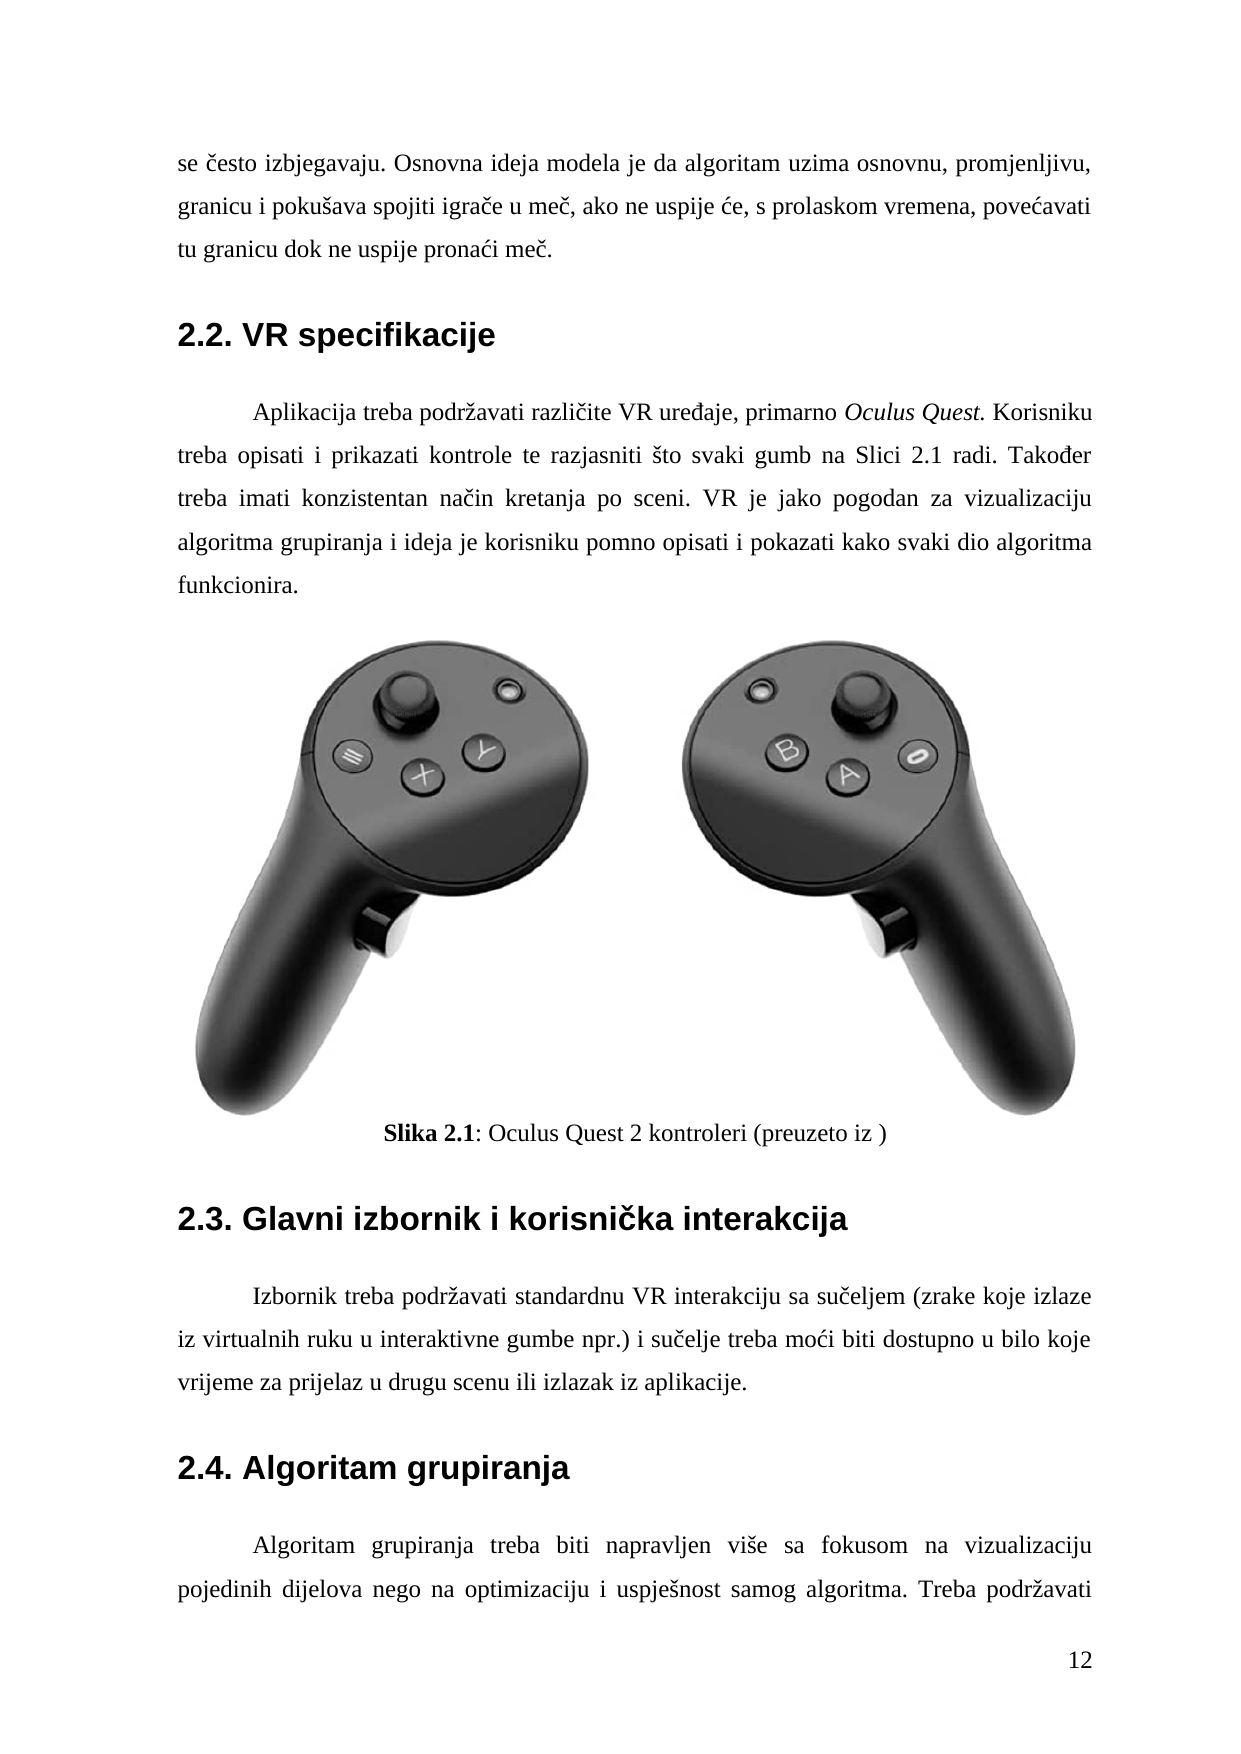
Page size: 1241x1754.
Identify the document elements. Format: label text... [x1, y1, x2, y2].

subtitle 2.4. Algoritam grupiranja [177, 1448, 1092, 1486]
subtitle 2.2. VR specifikacije [177, 314, 1092, 353]
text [177, 1531, 1092, 1602]
text Aplikacija treba podržavati različite VR uređaje, primarno Oculus Quest. Korisniku treba opisati i prikazati kontrole te razjasniti što svaki gumb na Slici 2.1 radi. Također treba imati konzistentan način kretanja po sceni. VR je jako pogodan za vizualizaciju algoritma grupiranja i ideja je korisniku pomno opisati i pokazati kako svaki dio algoritma funkcionira. [177, 397, 1092, 598]
text Izbornik treba podržavati standardnu VR interakciju sa sučeljem (zrake koje izlaze iz virtualnih ruku u interaktivne gumbe npr.) i sučelje treba moći biti dostupno u bilo koje vrijeme za prijelaz u drugu scenu ili izlazak iz aplikacije. [177, 1281, 1092, 1396]
picture [192, 638, 1078, 1118]
subtitle 2.3. Glavni izbornik i korisnička interakcija [177, 1198, 1092, 1237]
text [177, 148, 1092, 263]
